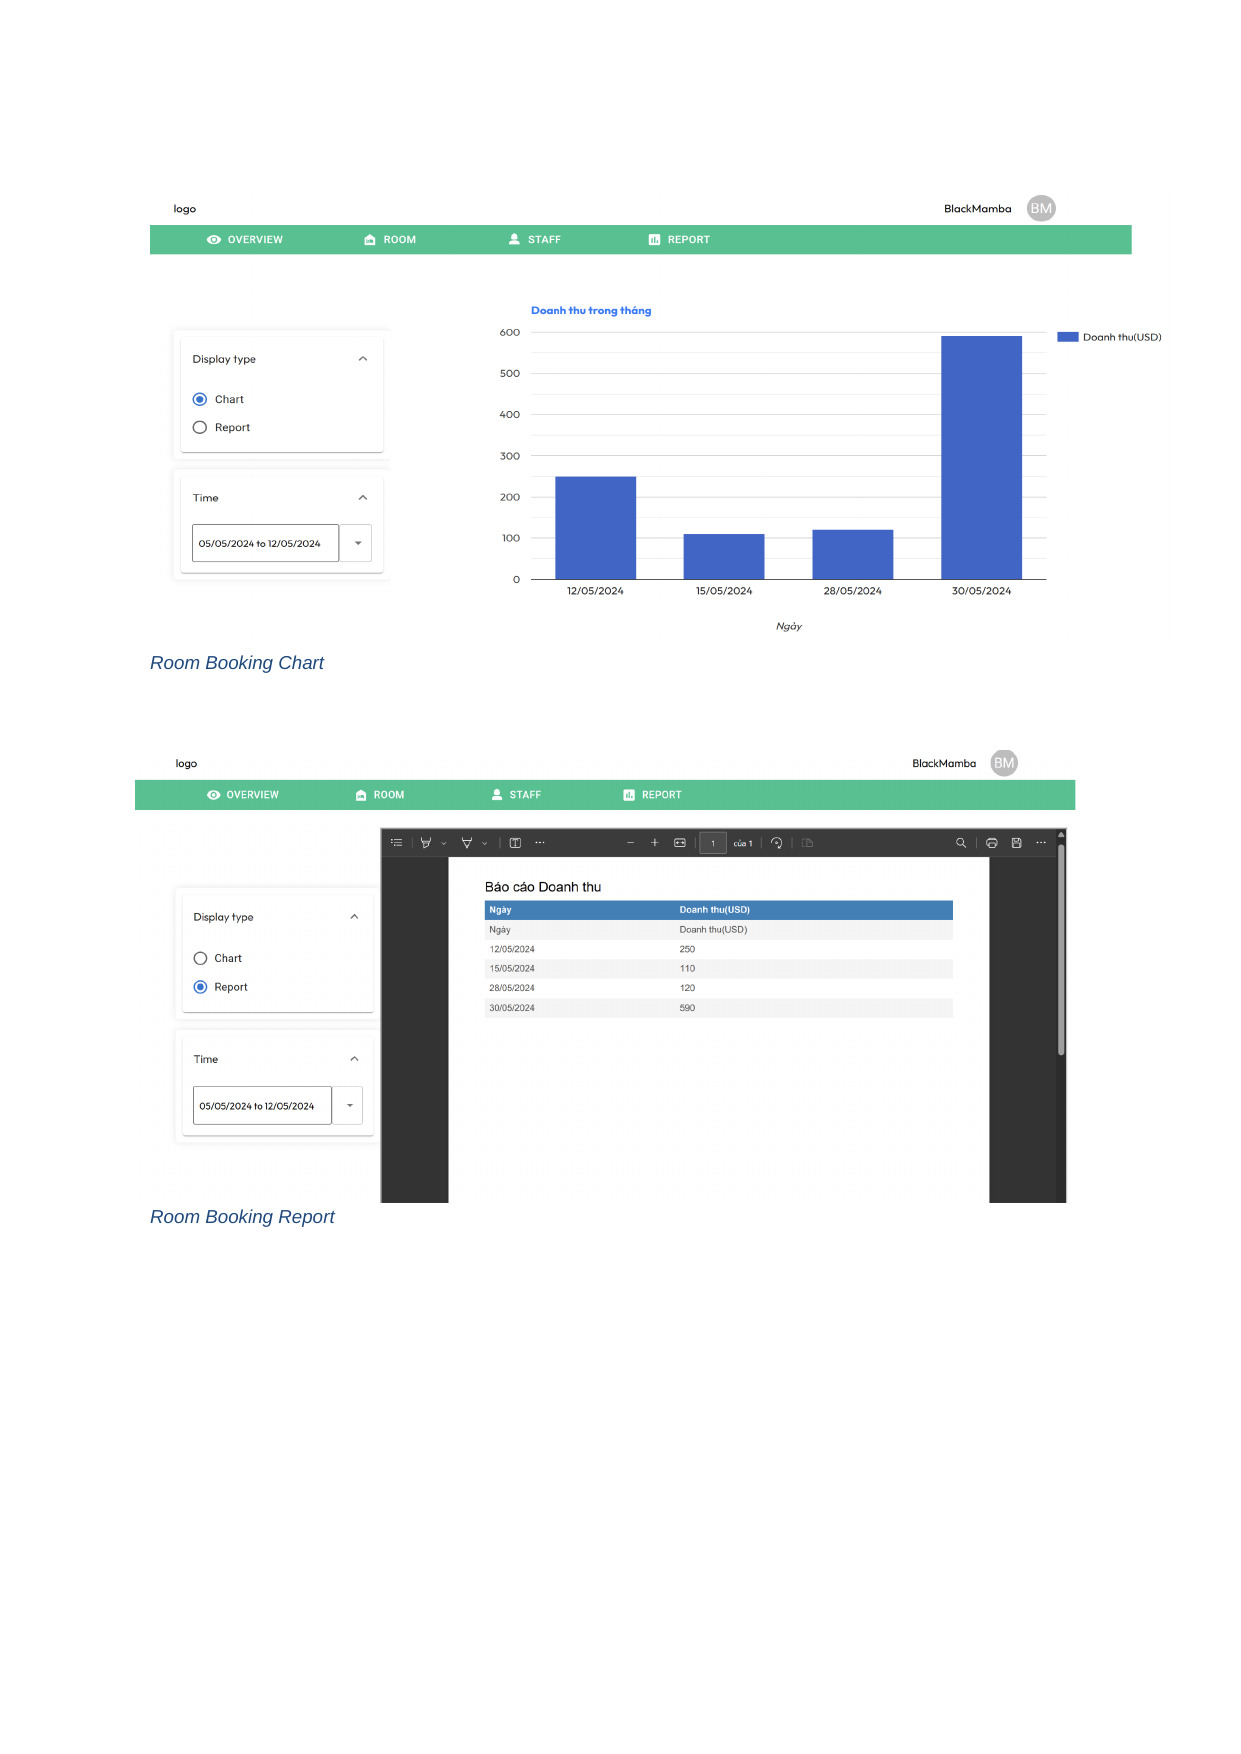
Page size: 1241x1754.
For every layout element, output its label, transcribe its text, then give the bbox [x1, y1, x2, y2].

picture [150, 192, 1169, 643]
text Room Booking Report [150, 1206, 1090, 1228]
picture [135, 750, 1076, 1203]
